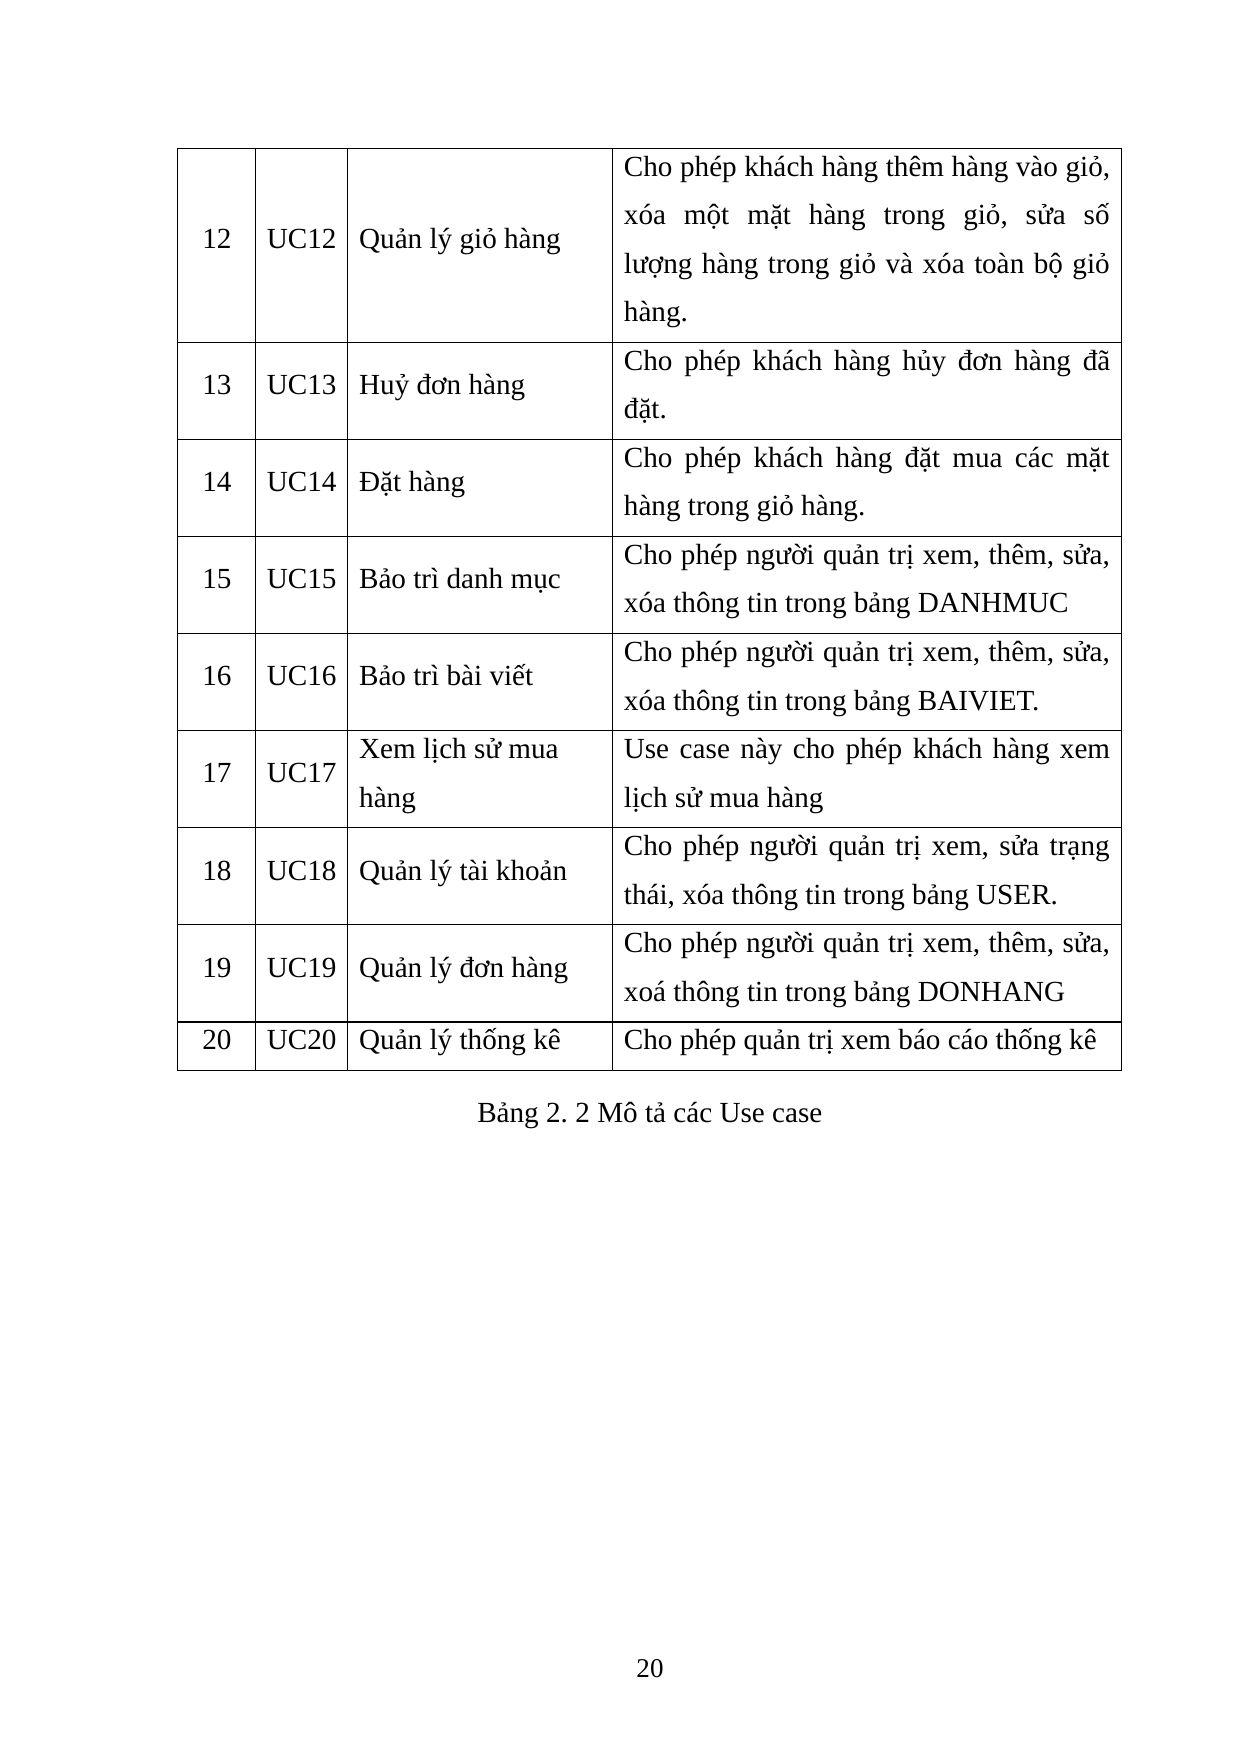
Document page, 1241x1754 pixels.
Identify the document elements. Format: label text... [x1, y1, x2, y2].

table_cell Quản lý thống kê [348, 1023, 612, 1070]
table_cell Huỷ đơn hàng [348, 343, 612, 439]
table_cell 14 [178, 440, 255, 536]
table_cell 18 [178, 828, 255, 924]
table_cell Quản lý đơn hàng [348, 925, 612, 1021]
table_cell UC16 [256, 634, 347, 730]
table_cell UC18 [256, 828, 347, 924]
table_cell Bảo trì danh mục [348, 537, 612, 633]
table_cell UC13 [256, 343, 347, 439]
table_cell Cho phép khách hàng đặt mua các mặt hàng trong giỏ hàng. [613, 440, 1121, 536]
table_cell Quản lý tài khoản [348, 828, 612, 924]
table_cell Cho phép người quản trị xem, sửa trạng thái, xóa thông tin trong bảng USER. [613, 828, 1121, 924]
table_cell UC12 [256, 149, 347, 342]
table_cell 15 [178, 537, 255, 633]
table_cell 12 [178, 149, 255, 342]
table_cell 17 [178, 731, 255, 827]
table_cell UC15 [256, 537, 347, 633]
table_cell Cho phép người quản trị xem, thêm, sửa, xóa thông tin trong bảng BAIVIET. [613, 634, 1121, 730]
table_cell Cho phép khách hàng thêm hàng vào giỏ, xóa một mặt hàng trong giỏ, sửa số lượng hàng trong giỏ và xóa toàn bộ giỏ hàng. [613, 149, 1121, 342]
table_cell 13 [178, 343, 255, 439]
table_cell 19 [178, 925, 255, 1021]
table_cell 16 [178, 634, 255, 730]
table_cell UC14 [256, 440, 347, 536]
table_cell Cho phép người quản trị xem, thêm, sửa, xoá thông tin trong bảng DONHANG [613, 925, 1121, 1021]
table_cell Đặt hàng [348, 440, 612, 536]
table_cell Use case này cho phép khách hàng xem lịch sử mua hàng [613, 731, 1121, 827]
table_cell UC17 [256, 731, 347, 827]
table_cell Bảo trì bài viết [348, 634, 612, 730]
table_cell Xem lịch sử mua hàng [348, 731, 612, 827]
table_cell Cho phép người quản trị xem, thêm, sửa, xóa thông tin trong bảng DANHMUC [613, 537, 1121, 633]
table_cell Quản lý giỏ hàng [348, 149, 612, 342]
table_cell Cho phép khách hàng hủy đơn hàng đã đặt. [613, 343, 1121, 439]
table_cell 20 [178, 1023, 255, 1070]
table_cell UC20 [256, 1023, 347, 1070]
table_cell Cho phép quản trị xem báo cáo thống kê [613, 1023, 1121, 1070]
table_cell UC19 [256, 925, 347, 1021]
